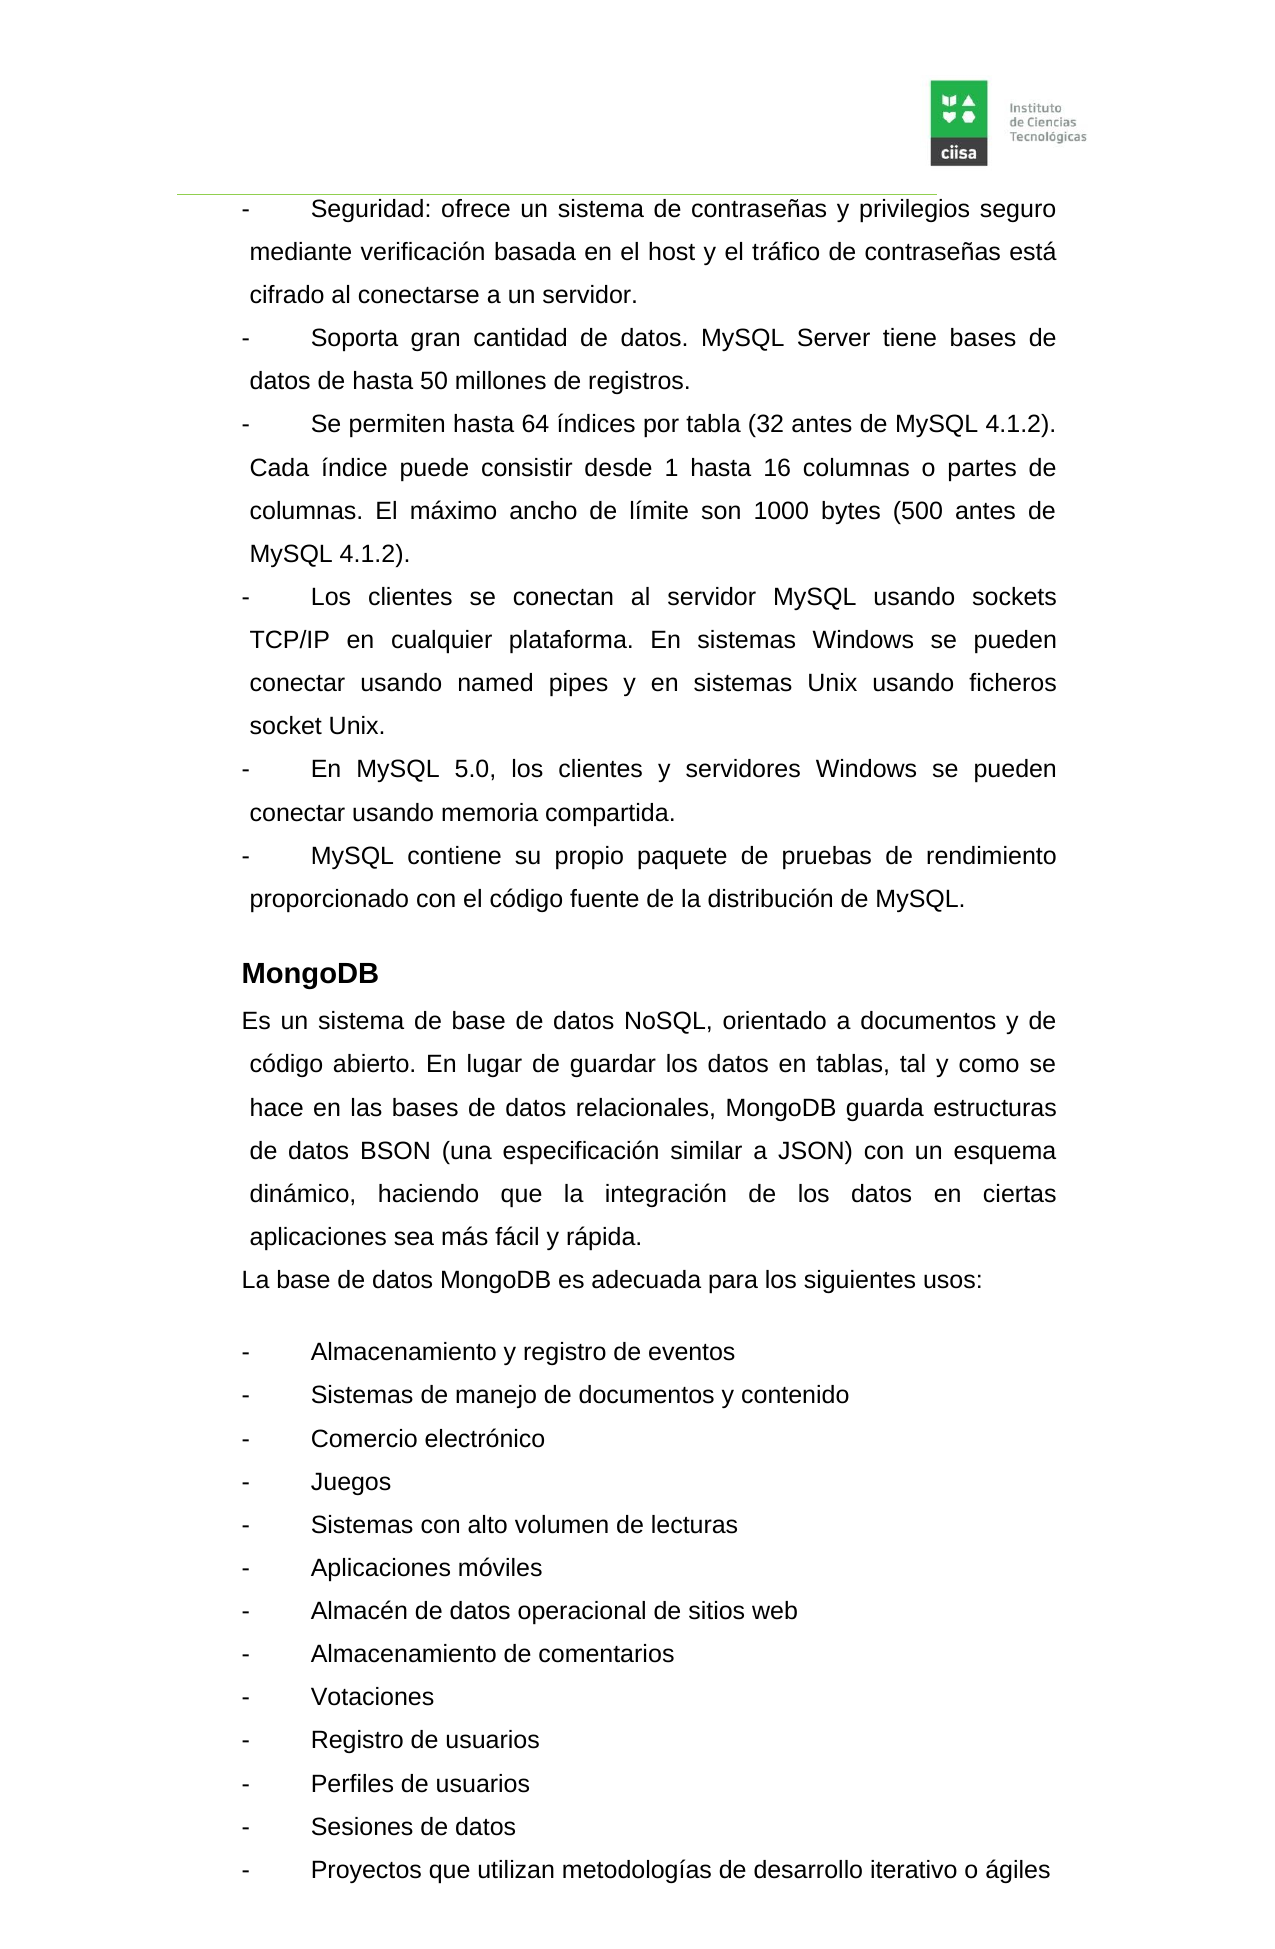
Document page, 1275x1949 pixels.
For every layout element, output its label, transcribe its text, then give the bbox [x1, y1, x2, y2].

list Aplicaciones móviles [241, 1553, 1058, 1582]
list En MySQL 5.0, los clientes y servidores Windows se pueden conectar usando memoria compartida. [241, 754, 1058, 826]
list Perfiles de usuarios [241, 1769, 1058, 1797]
list Comercio electrónico [241, 1424, 1058, 1452]
list Almacenamiento de comentarios [241, 1639, 1058, 1668]
text La base de datos MongoDB es adecuada para los siguientes usos: [241, 1265, 1058, 1294]
list Sistemas de manejo de documentos y contenido [241, 1381, 1058, 1409]
list Juegos [241, 1467, 1058, 1496]
list Se permiten hasta 64 índices por tabla (32 antes de MySQL 4.1.2). Cada índice puede consistir desde 1 hasta 16 columnas o partes de columnas. El máximo ancho de límite son 1000 bytes (500 antes de MySQL 4.1.2). [241, 409, 1058, 567]
list Sistemas con alto volumen de lecturas [241, 1510, 1058, 1539]
list MySQL contiene su propio paquete de pruebas de rendimiento proporcionado con el código fuente de la distribución de MySQL. [241, 841, 1058, 912]
text Es un sistema de base de datos NoSQL, orientado a documentos y de código abierto. En lugar de guardar los datos en tablas, tal y como se hace en las bases de datos relacionales, MongoDB guarda estructuras de datos BSON (una especificación similar a JSON) con un esquema dinámico, haciendo que la integración de los datos en ciertas aplicaciones sea más fácil y rápida. [241, 1006, 1058, 1251]
list Votaciones [241, 1682, 1058, 1711]
list Proyectos que utilizan metodologías de desarrollo iterativo o ágiles [241, 1855, 1058, 1884]
list Almacén de datos operacional de sitios web [241, 1596, 1058, 1625]
text MongoDB [241, 956, 1058, 989]
list Seguridad: ofrece un sistema de contraseñas y privilegios seguro mediante verificación basada en el host y el tráfico de contraseñas está cifrado al conectarse a un servidor. [241, 194, 1058, 309]
list Almacenamiento y registro de eventos [241, 1337, 1058, 1366]
list Registro de usuarios [241, 1726, 1058, 1754]
list Sesiones de datos [241, 1812, 1058, 1841]
list Soporta gran cantidad de datos. MySQL Server tiene bases de datos de hasta 50 millones de registros. [241, 323, 1058, 395]
picture [920, 75, 1088, 171]
list Los clientes se conectan al servidor MySQL usando sockets TCP/IP en cualquier plataforma. En sistemas Windows se pueden conectar usando named pipes y en sistemas Unix usando ficheros socket Unix. [241, 582, 1058, 740]
